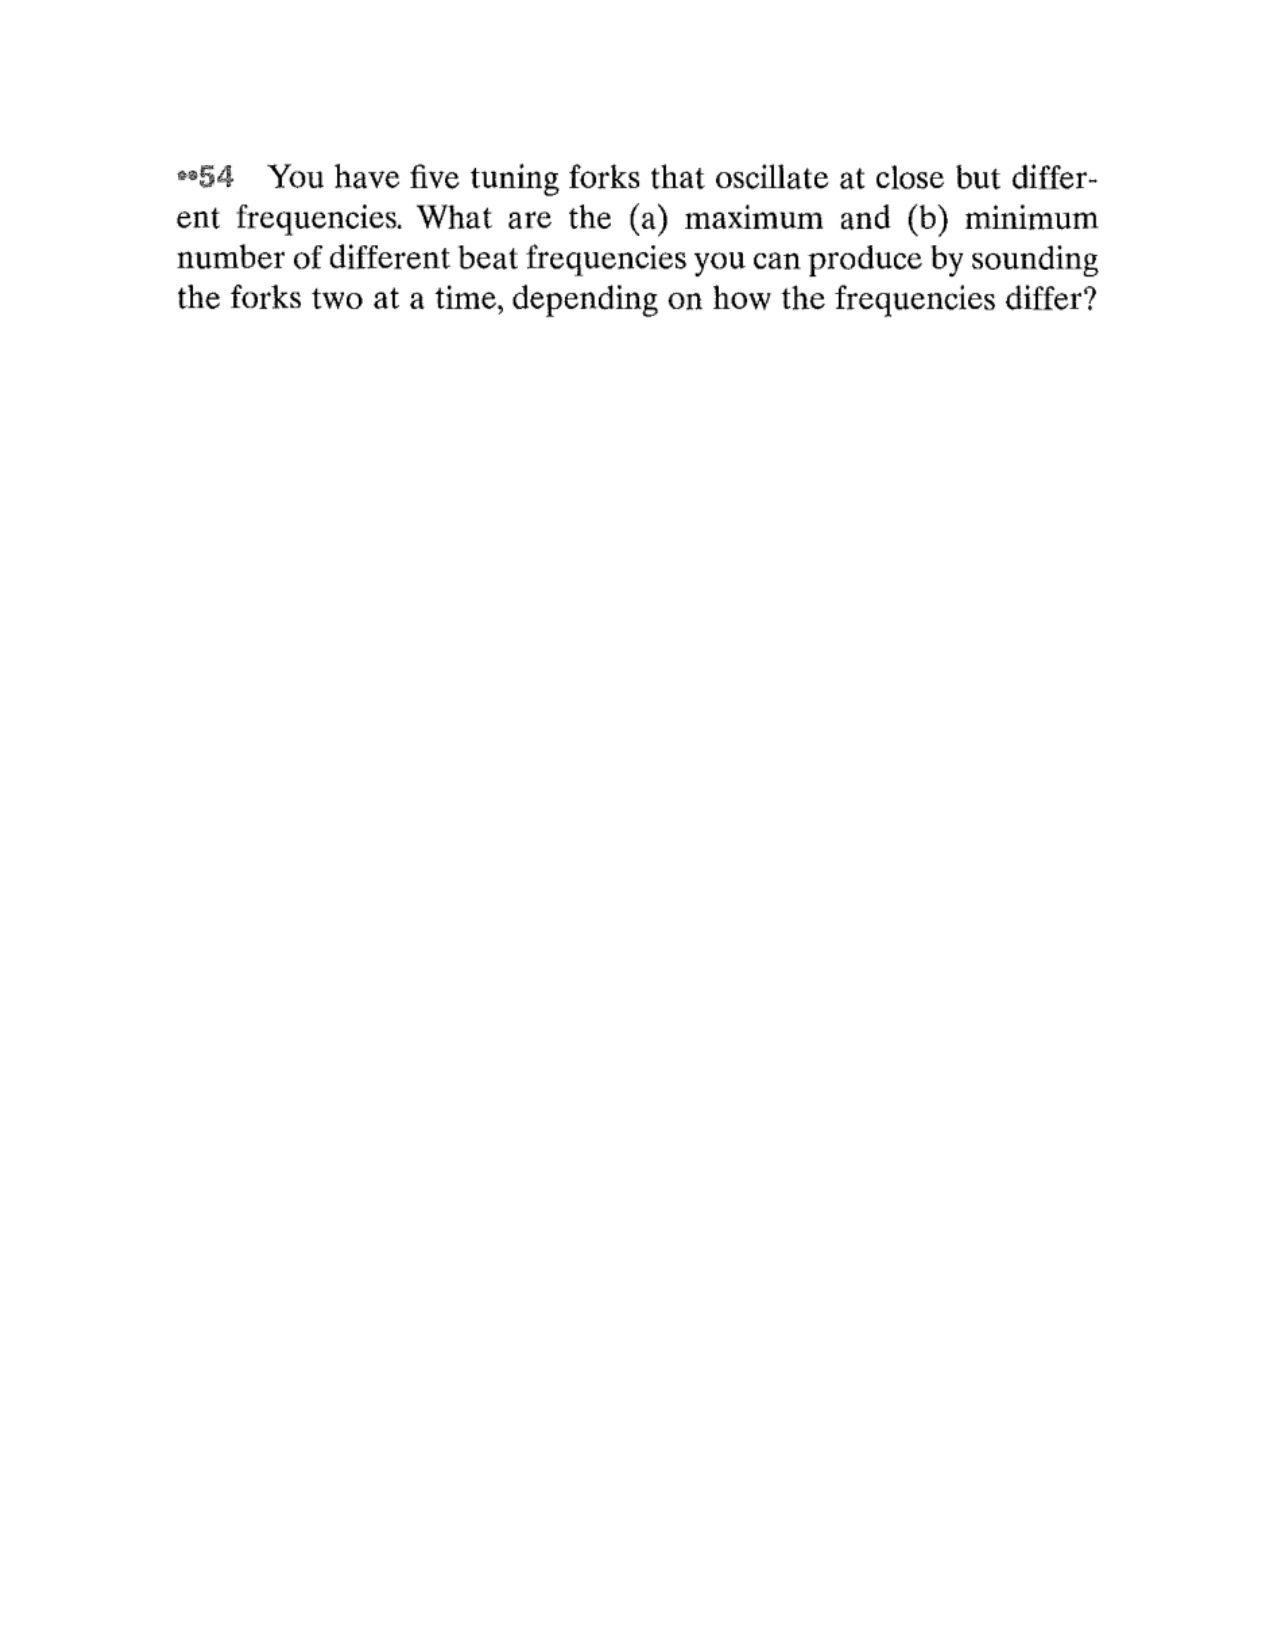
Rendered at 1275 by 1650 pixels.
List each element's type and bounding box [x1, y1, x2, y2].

picture [150, 150, 1125, 331]
